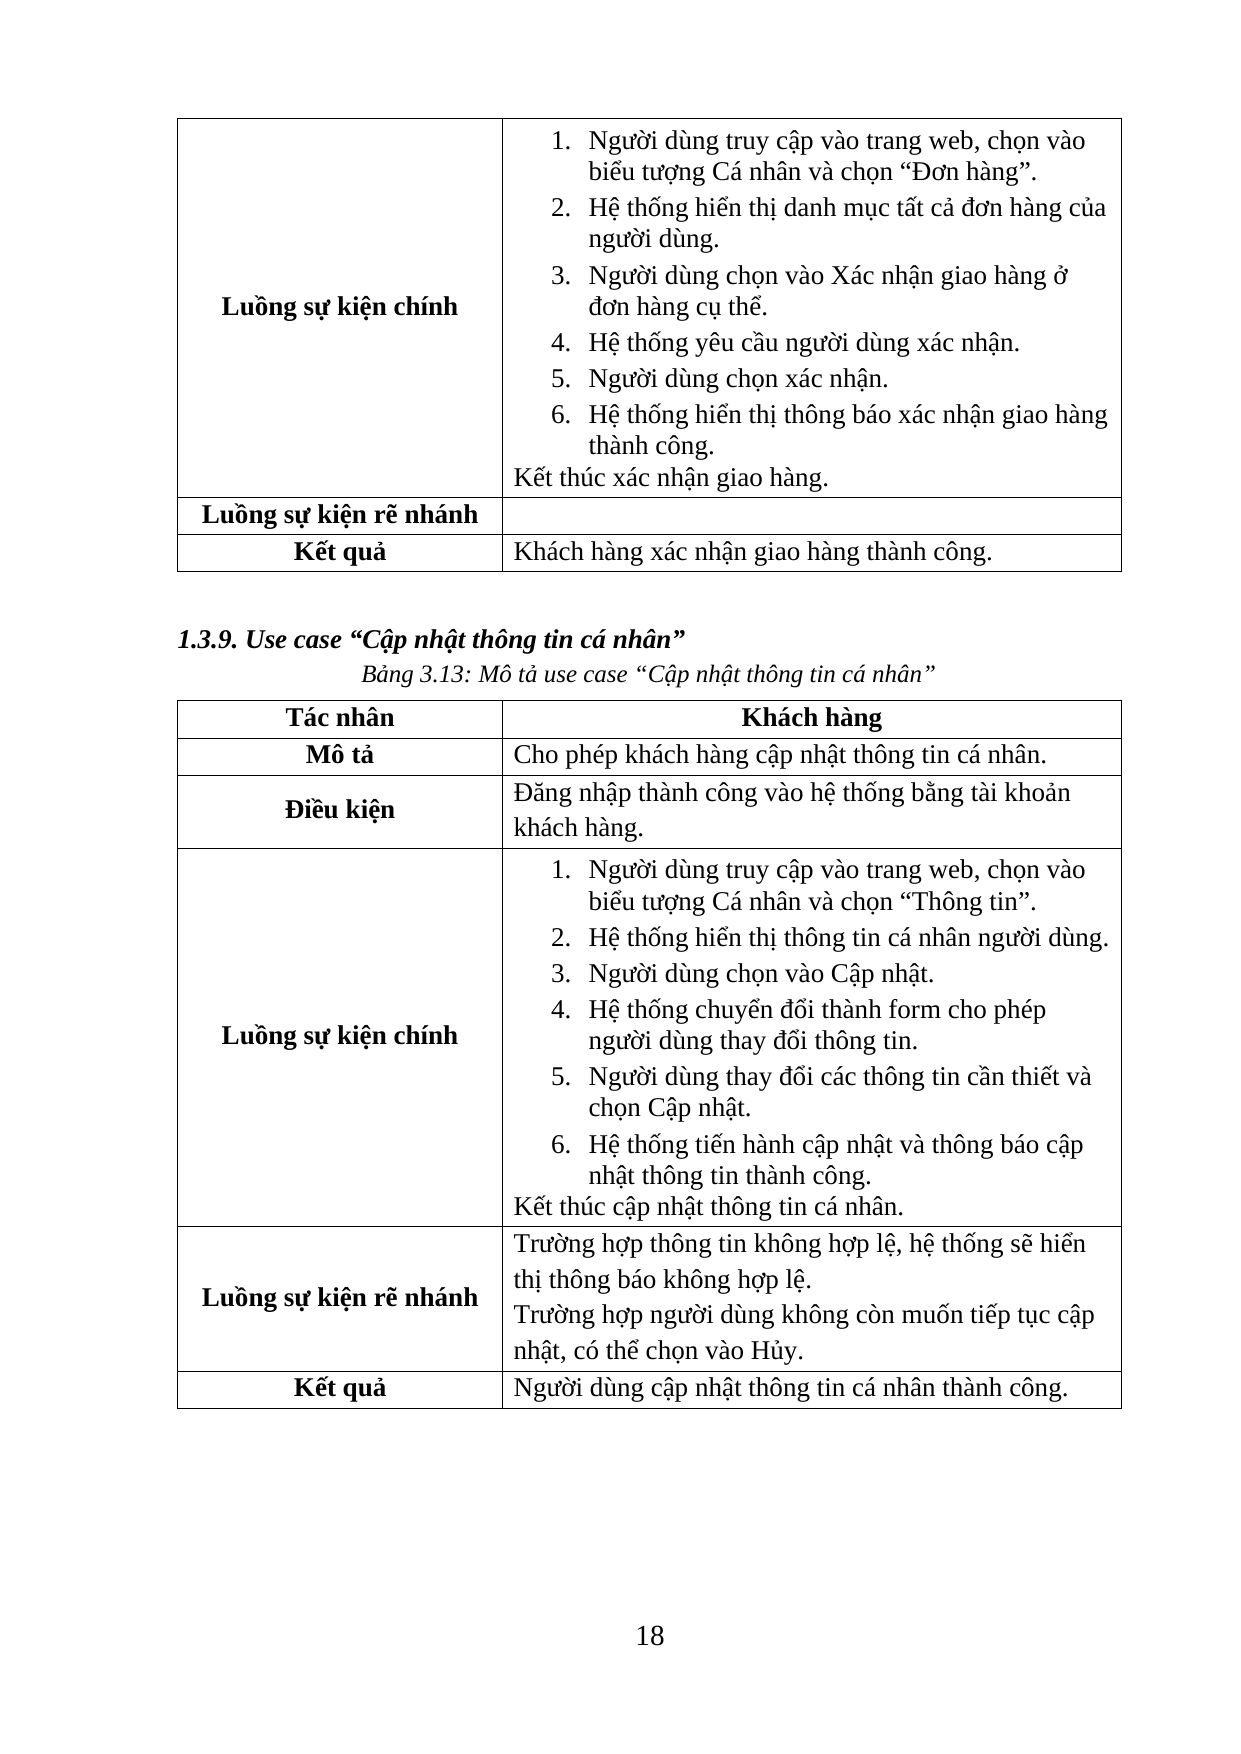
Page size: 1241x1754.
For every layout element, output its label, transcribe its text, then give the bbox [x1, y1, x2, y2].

table_cell [503, 498, 1121, 534]
table_header Tác nhân [178, 701, 502, 737]
table_cell Kết quả [178, 535, 502, 571]
table_cell Trường hợp thông tin không hợp lệ, hệ thống sẽ hiển thị thông báo không hợp lệ. Trường hợp người dùng không còn muốn tiếp tục cập nhật, có thể chọn vào Hủy. [503, 1227, 1121, 1371]
table_cell Người dùng cập nhật thông tin cá nhân thành công. [503, 1372, 1121, 1408]
table_cell Khách hàng xác nhận giao hàng thành công. [503, 535, 1121, 571]
table_cell Đăng nhập thành công vào hệ thống bằng tài khoản khách hàng. [503, 776, 1121, 847]
table_header Khách hàng [503, 701, 1121, 737]
subtitle Use case “Cập nhật thông tin cá nhân” [177, 623, 1122, 654]
table_cell Điều kiện [178, 776, 502, 847]
table_cell Người dùng truy cập vào trang web, chọn vào biểu tượng Cá nhân và chọn “Thông tin”. Hệ thống hiển thị thông tin cá nhân người dùng. Người dùng chọn vào Cập nhật. Hệ thống chuyển đổi thành form cho phép người dùng thay đổi thông tin. Người dùng thay đổi các thông tin cần thiết và chọn Cập nhật. Hệ thống tiến hành cập nhật và thông báo cập nhật thông tin thành công. Kết thúc cập nhật thông tin cá nhân. [503, 849, 1121, 1226]
table_cell Luồng sự kiện rẽ nhánh [178, 1227, 502, 1371]
table_cell Kết quả [178, 1372, 502, 1408]
table_cell Người dùng truy cập vào trang web, chọn vào biểu tượng Cá nhân và chọn “Đơn hàng”. Hệ thống hiển thị danh mục tất cả đơn hàng của người dùng. Người dùng chọn vào Xác nhận giao hàng ở đơn hàng cụ thể. Hệ thống yêu cầu người dùng xác nhận. Người dùng chọn xác nhận. Hệ thống hiển thị thông báo xác nhận giao hàng thành công. Kết thúc xác nhận giao hàng. [503, 119, 1121, 497]
table_cell Luồng sự kiện chính [178, 849, 502, 1226]
table_cell Luồng sự kiện rẽ nhánh [178, 498, 502, 534]
table_cell Mô tả [178, 739, 502, 774]
table_cell Cho phép khách hàng cập nhật thông tin cá nhân. [503, 739, 1121, 774]
table_cell Luồng sự kiện chính [178, 119, 502, 497]
